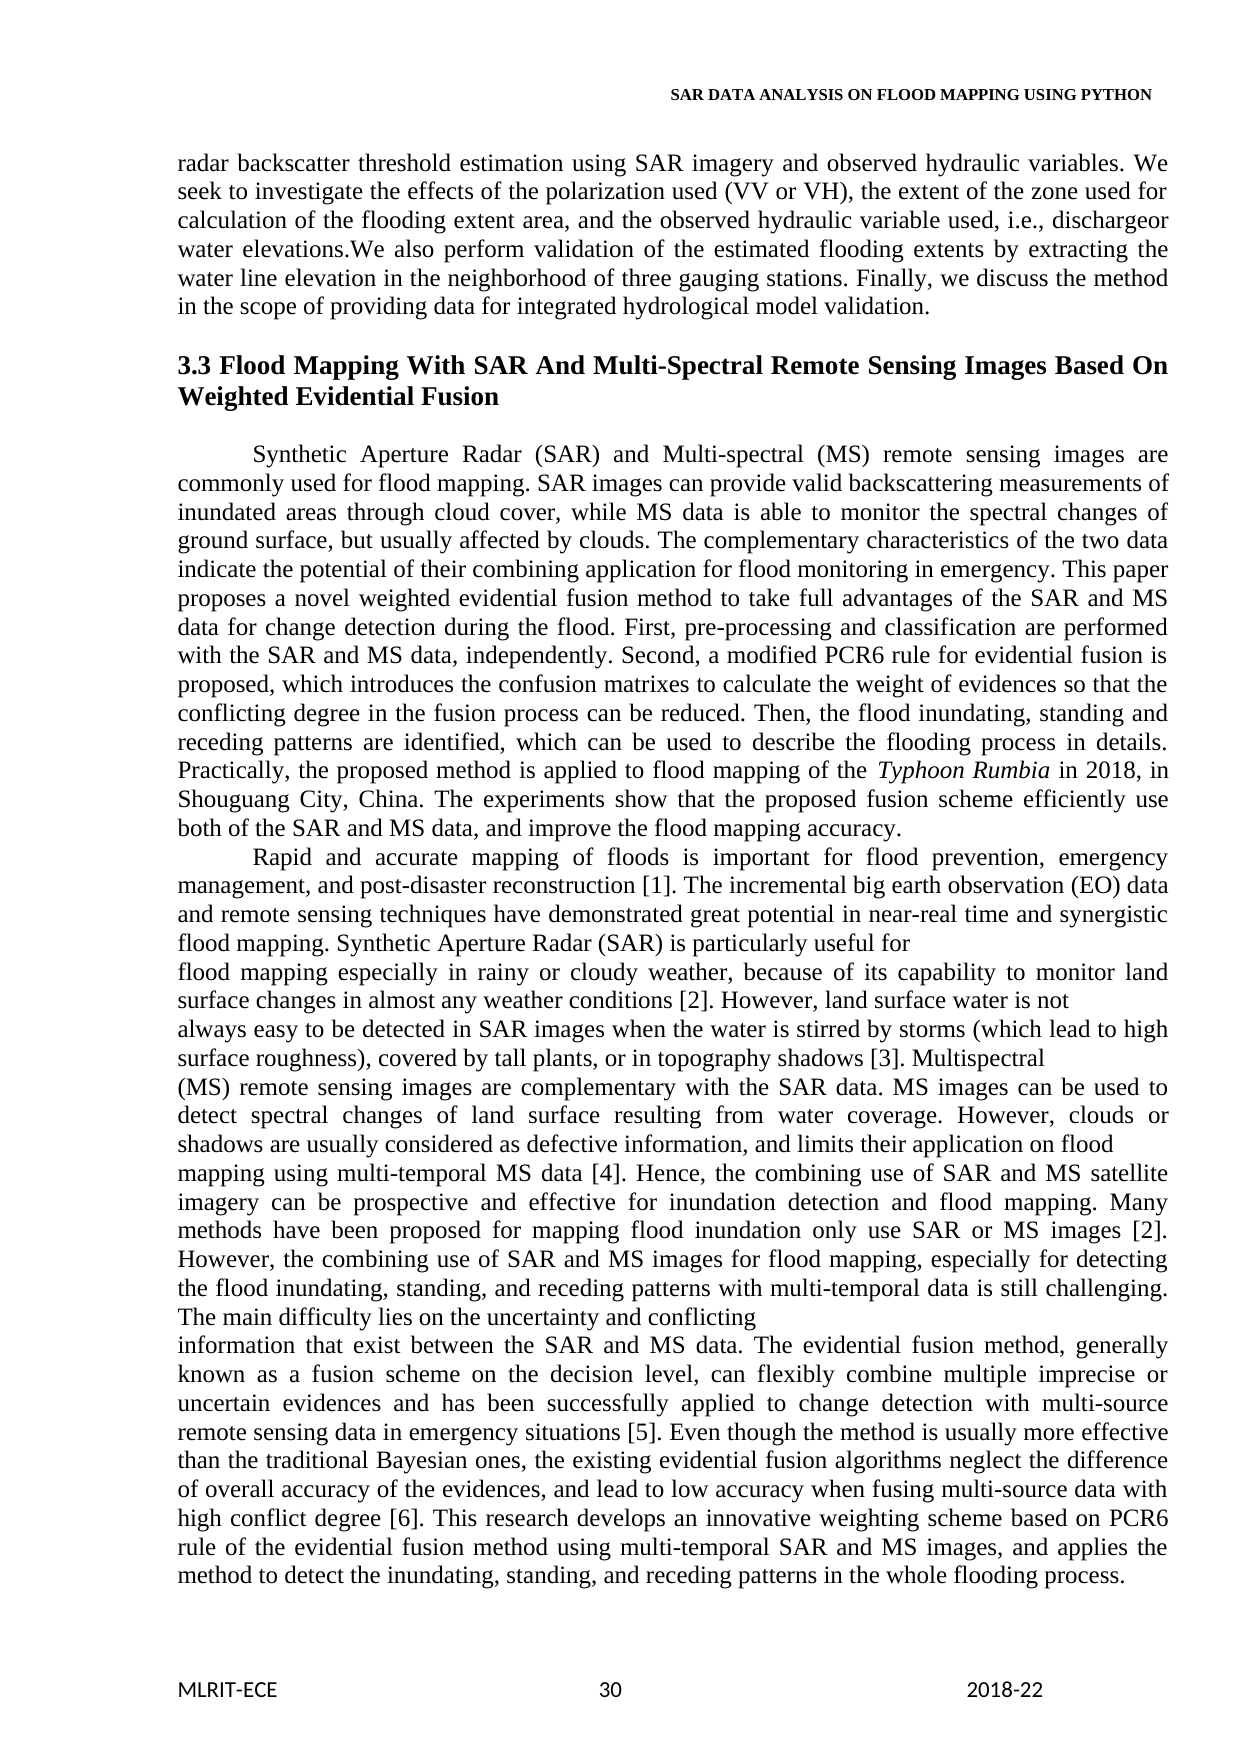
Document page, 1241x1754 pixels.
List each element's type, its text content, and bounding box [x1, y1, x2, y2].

text information that exist between the SAR and MS data. The evidential fusion method, generally known as a fusion scheme on the decision level, can flexibly combine multiple imprecise or uncertain evidences and has been successfully applied to change detection with multi-source remote sensing data in emergency situations [5]. Even though the method is usually more effective than the traditional Bayesian ones, the existing evidential fusion algorithms neglect the difference of overall accuracy of the evidences, and lead to low accuracy when fusing multi-source data with high conflict degree [6]. This research develops an innovative weighting scheme based on PCR6 rule of the evidential fusion method using multi-temporal SAR and MS images, and applies the method to detect the inundating, standing, and receding patterns in the whole flooding process. [177, 1331, 1169, 1589]
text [177, 148, 1169, 320]
text flood mapping especially in rainy or cloudy weather, because of its capability to monitor land surface changes in almost any weather conditions [2]. However, land surface water is not [177, 957, 1169, 1014]
text Synthetic Aperture Radar (SAR) and Multi-spectral (MS) remote sensing images are commonly used for flood mapping. SAR images can provide valid backscattering measurements of inundated areas through cloud cover, while MS data is able to monitor the spectral changes of ground surface, but usually affected by clouds. The complementary characteristics of the two data indicate the potential of their combining application for flood monitoring in emergency. This paper proposes a novel weighted evidential fusion method to take full advantages of the SAR and MS data for change detection during the flood. First, pre-processing and classification are performed with the SAR and MS data, independently. Second, a modified PCR6 rule for evidential fusion is proposed, which introduces the confusion matrixes to calculate the weight of evidences so that the conflicting degree in the fusion process can be reduced. Then, the flood inundating, standing and receding patterns are identified, which can be used to describe the flooding process in details. Practically, the proposed method is applied to flood mapping of the Typhoon Rumbia in 2018, in Shouguang City, China. The experiments show that the proposed fusion scheme efficiently use both of the SAR and MS data, and improve the flood mapping accuracy. [177, 439, 1169, 842]
text Rapid and accurate mapping of floods is important for flood prevention, emergency management, and post-disaster reconstruction [1]. The incremental big earth observation (EO) data and remote sensing techniques have demonstrated great potential in near-real time and synergistic flood mapping. Synthetic Aperture Radar (SAR) is particularly useful for [177, 842, 1169, 957]
text (MS) remote sensing images are complementary with the SAR data. MS images can be used to detect spectral changes of land surface resulting from water coverage. However, clouds or shadows are usually considered as defective information, and limits their application on flood [177, 1072, 1169, 1158]
text mapping using multi-temporal MS data [4]. Hence, the combining use of SAR and MS satellite imagery can be prospective and effective for inundation detection and flood mapping. Many methods have been proposed for mapping flood inundation only use SAR or MS images [2]. However, the combining use of SAR and MS images for flood mapping, especially for detecting the flood inundating, standing, and receding patterns with multi-temporal data is still challenging. The main difficulty lies on the uncertainty and conflicting [177, 1158, 1169, 1331]
text 3.3 Flood Mapping With SAR And Multi-Spectral Remote Sensing Images Based On Weighted Evidential Fusion [177, 349, 1169, 411]
text always easy to be detected in SAR images when the water is stirred by storms (which lead to high surface roughness), covered by tall plants, or in topography shadows [3]. Multispectral [177, 1014, 1169, 1072]
